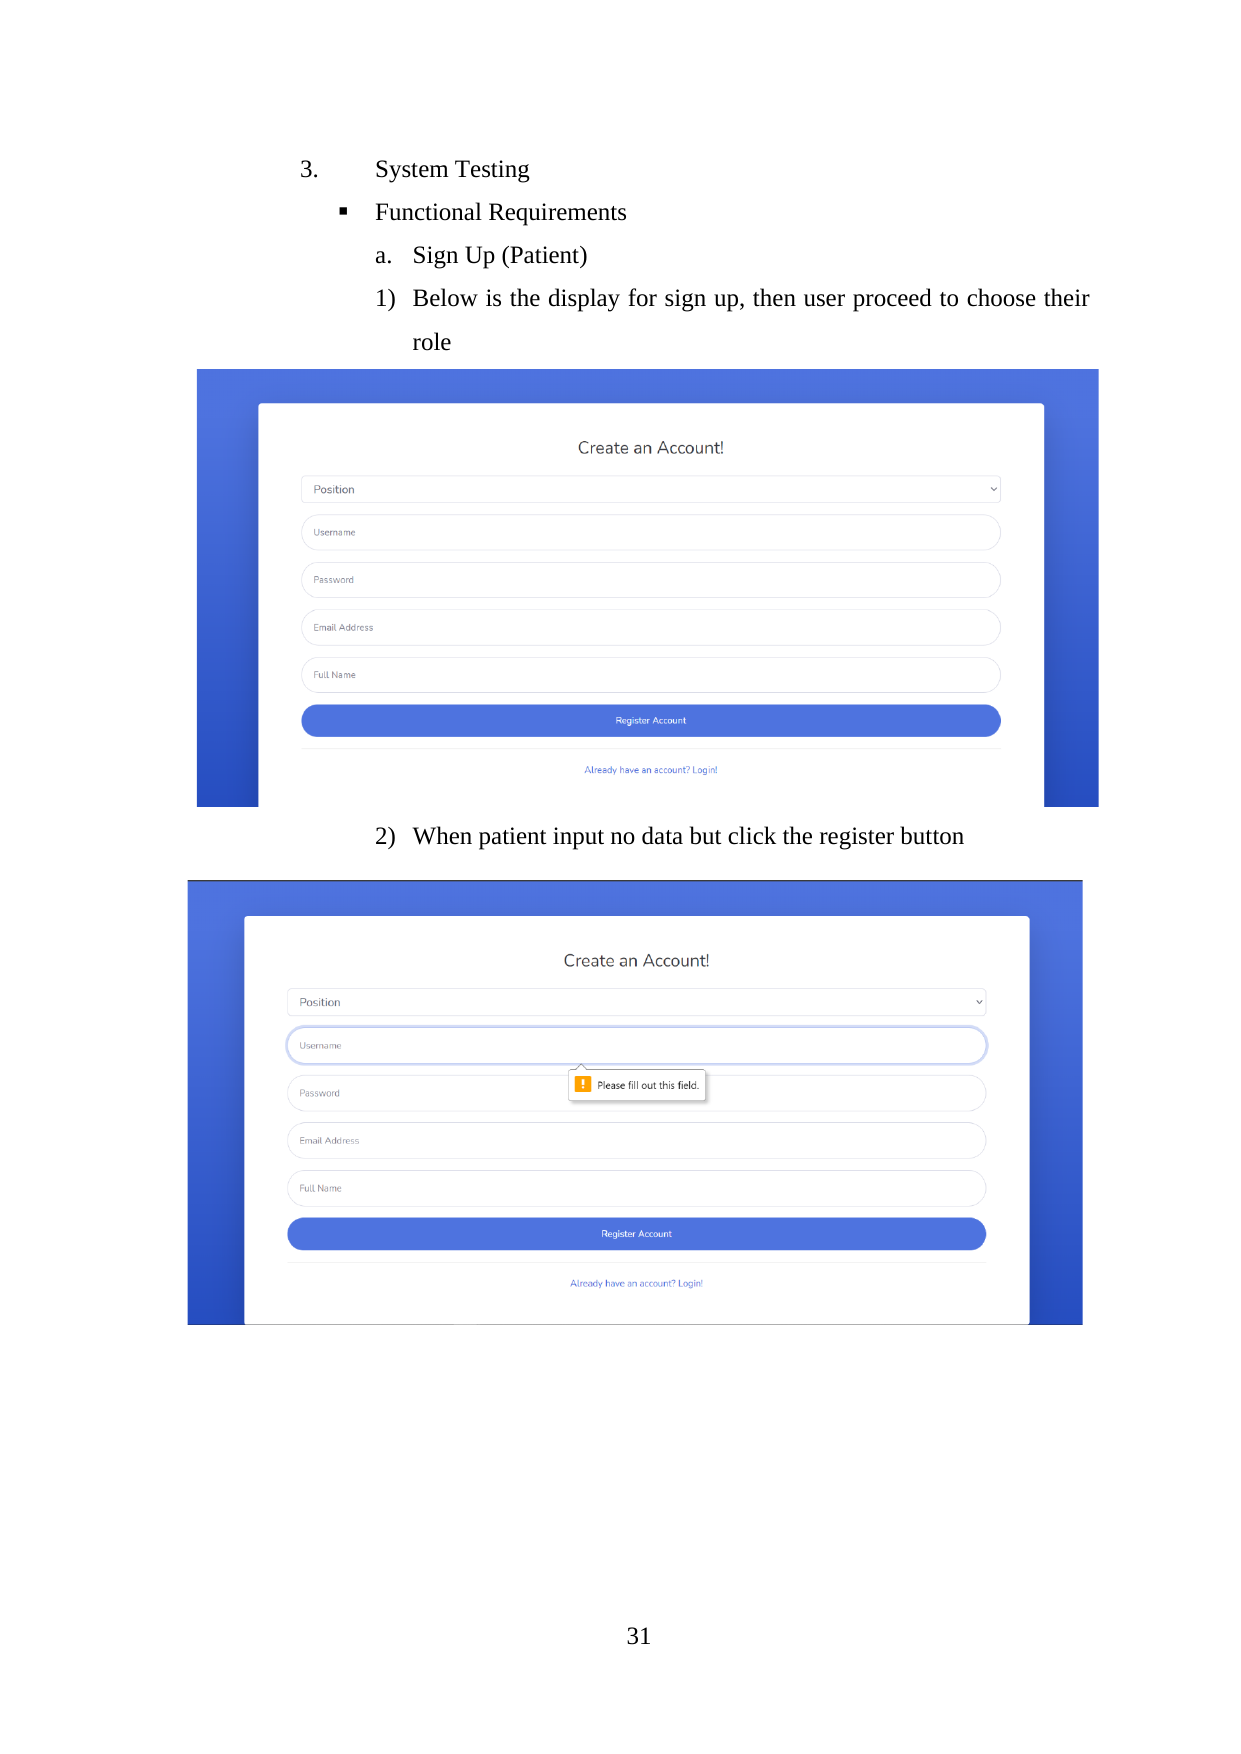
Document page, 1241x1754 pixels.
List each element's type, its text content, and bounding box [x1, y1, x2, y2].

picture [187, 880, 1083, 1325]
list Functional Requirements [337, 197, 1090, 226]
picture [196, 369, 1099, 807]
list Below is the display for sign up, then user proceed to choose their role [375, 283, 1090, 355]
subtitle System Testing [300, 154, 1090, 183]
list When patient input no data but click the register button [375, 821, 1090, 849]
list Sign Up (Patient) [375, 240, 1090, 269]
